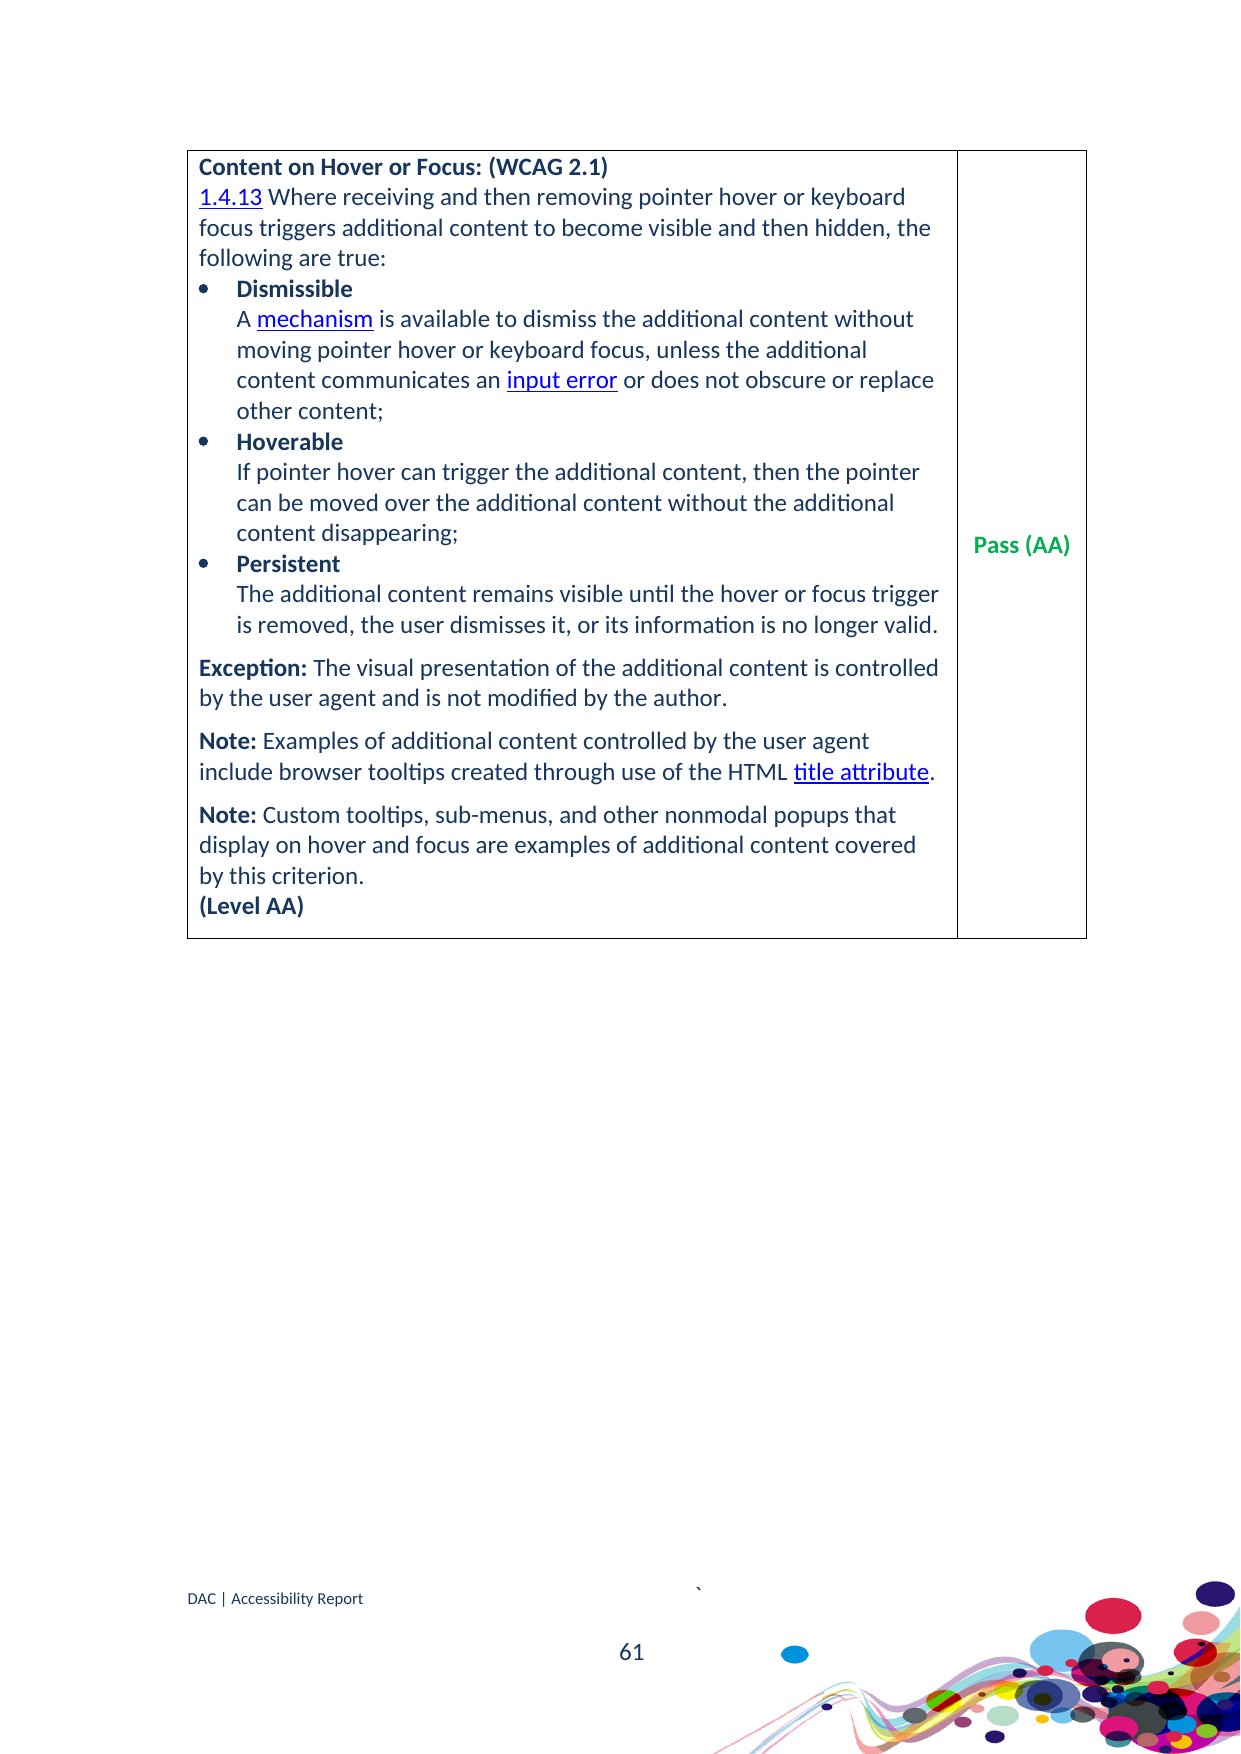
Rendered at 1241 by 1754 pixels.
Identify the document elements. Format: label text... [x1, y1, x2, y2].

table_header Pass (AA) [958, 151, 1086, 938]
picture [696, 1567, 1241, 1754]
table_header Content on Hover or Focus: (WCAG 2.1) 1.4.13 Where receiving and then removing pointer hover or keyboard focus triggers additional content to become visible and then hidden, the following are true: Dismissible A mechanism is available to dismiss the additional content without moving pointer hover or keyboard focus, unless the additional content communicates an input error or does not obscure or replace other content; Hoverable If pointer hover can trigger the additional content, then the pointer can be moved over the additional content without the additional content disappearing; Persistent The additional content remains visible until the hover or focus trigger is removed, the user dismisses it, or its information is no longer valid. Exception: The visual presentation of the additional content is controlled by the user agent and is not modified by the author. Note: Examples of additional content controlled by the user agent include browser tooltips created through use of the HTML title attribute. Note: Custom tooltips, sub-menus, and other nonmodal popups that display on hover and focus are examples of additional content covered by this criterion. (Level AA) [188, 151, 957, 938]
